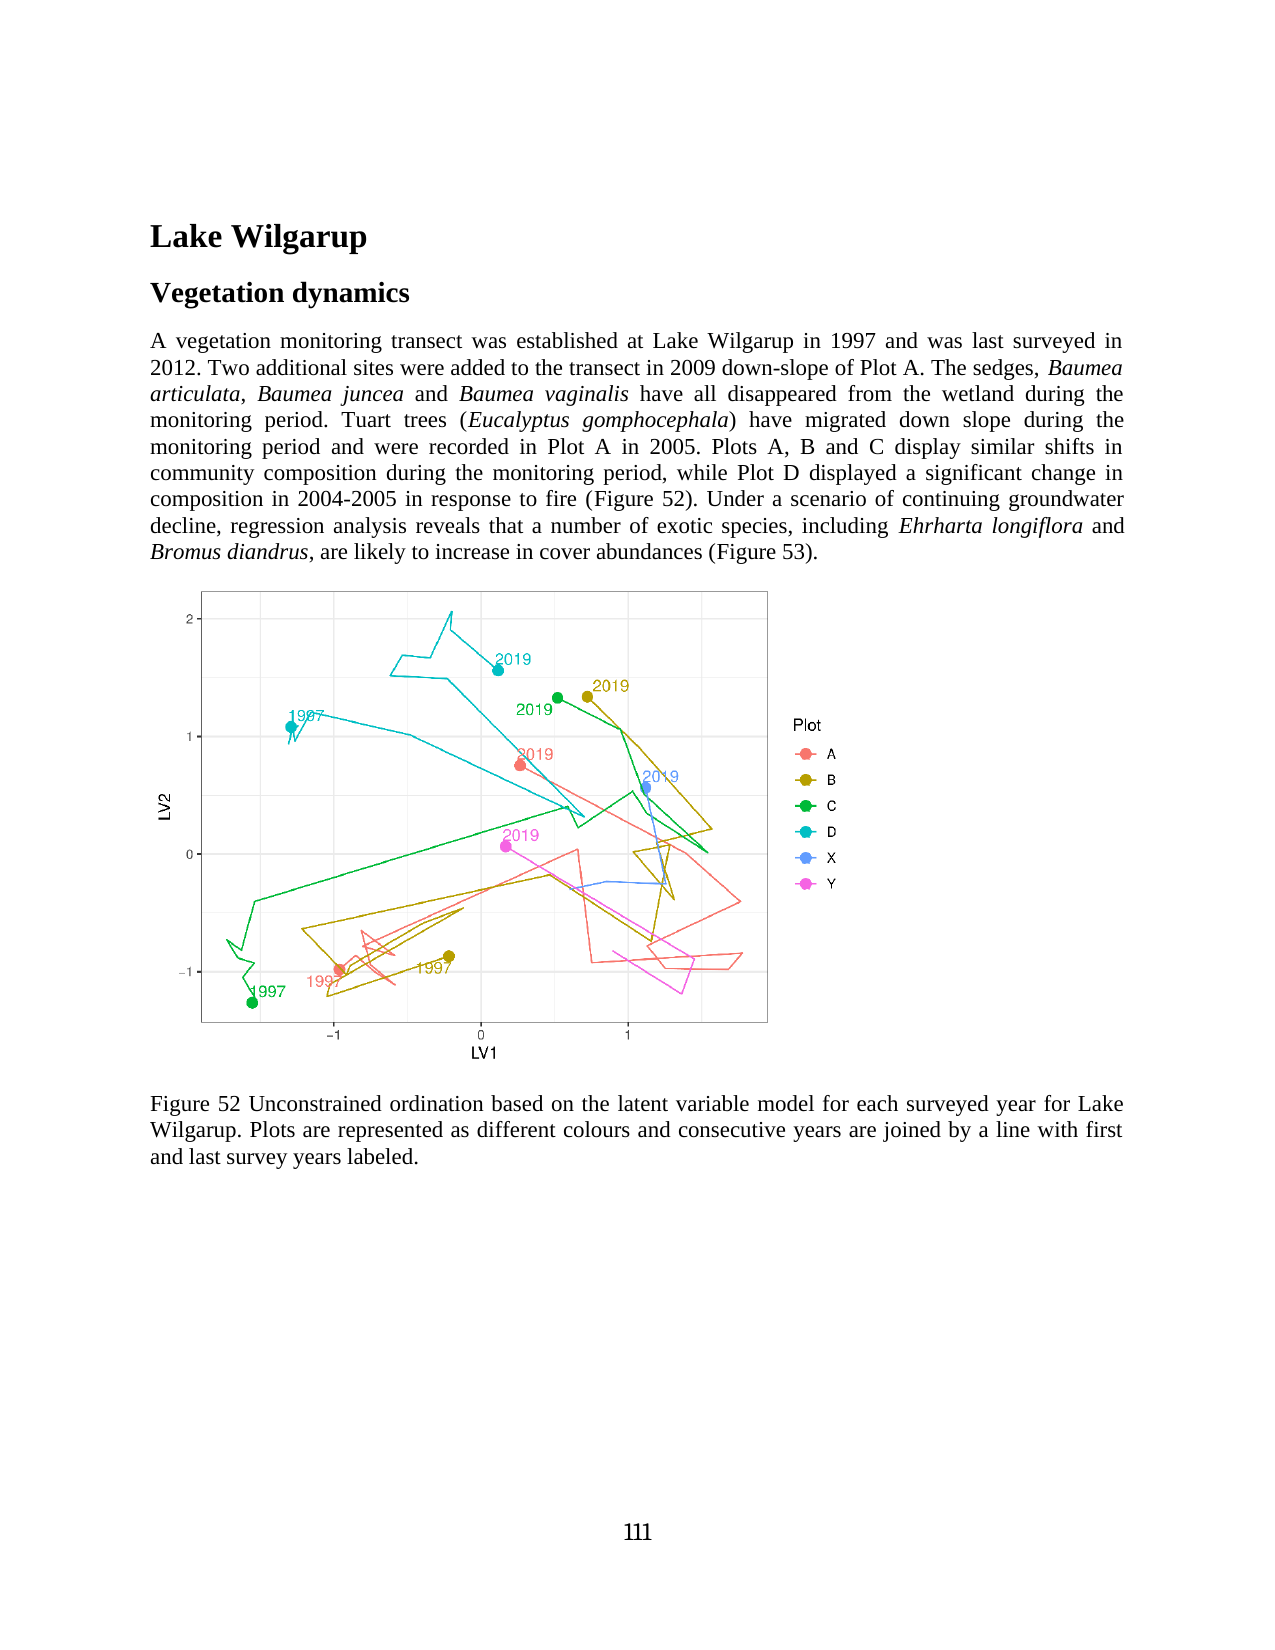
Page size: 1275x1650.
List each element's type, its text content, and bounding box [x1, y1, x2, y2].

text A vegetation monitoring transect was established at Lake Wilgarup in 1997 and was last surveyed in 2012. Two additional sites were added to the transect in 2009 down-slope of Plot A. The sedges, Baumea articulata, Baumea juncea and Baumea vaginalis have all disappeared from the wetland during the monitoring period. Tuart trees (Eucalyptus gomphocephala) have migrated down slope during the monitoring period and were recorded in Plot A in 2005. Plots A, B and C display similar shifts in community composition during the monitoring period, while Plot D displayed a significant change in composition in 2004-2005 in response to fire (Figure 52). Under a scenario of continuing groundwater decline, regression analysis reveals that a number of exotic species, including Ehrharta longiflora and Bromus diandrus, are likely to increase in cover abundances (Figure 53). [150, 327, 1125, 564]
subtitle Vegetation dynamics [150, 275, 1125, 309]
subtitle Lake Wilgarup [150, 216, 1125, 254]
picture [150, 583, 853, 1070]
text Figure 52 Unconstrained ordination based on the latent variable model for each surveyed year for Lake Wilgarup. Plots are represented as different colours and consecutive years are joined by a line with first and last survey years labeled. [150, 1090, 1125, 1169]
